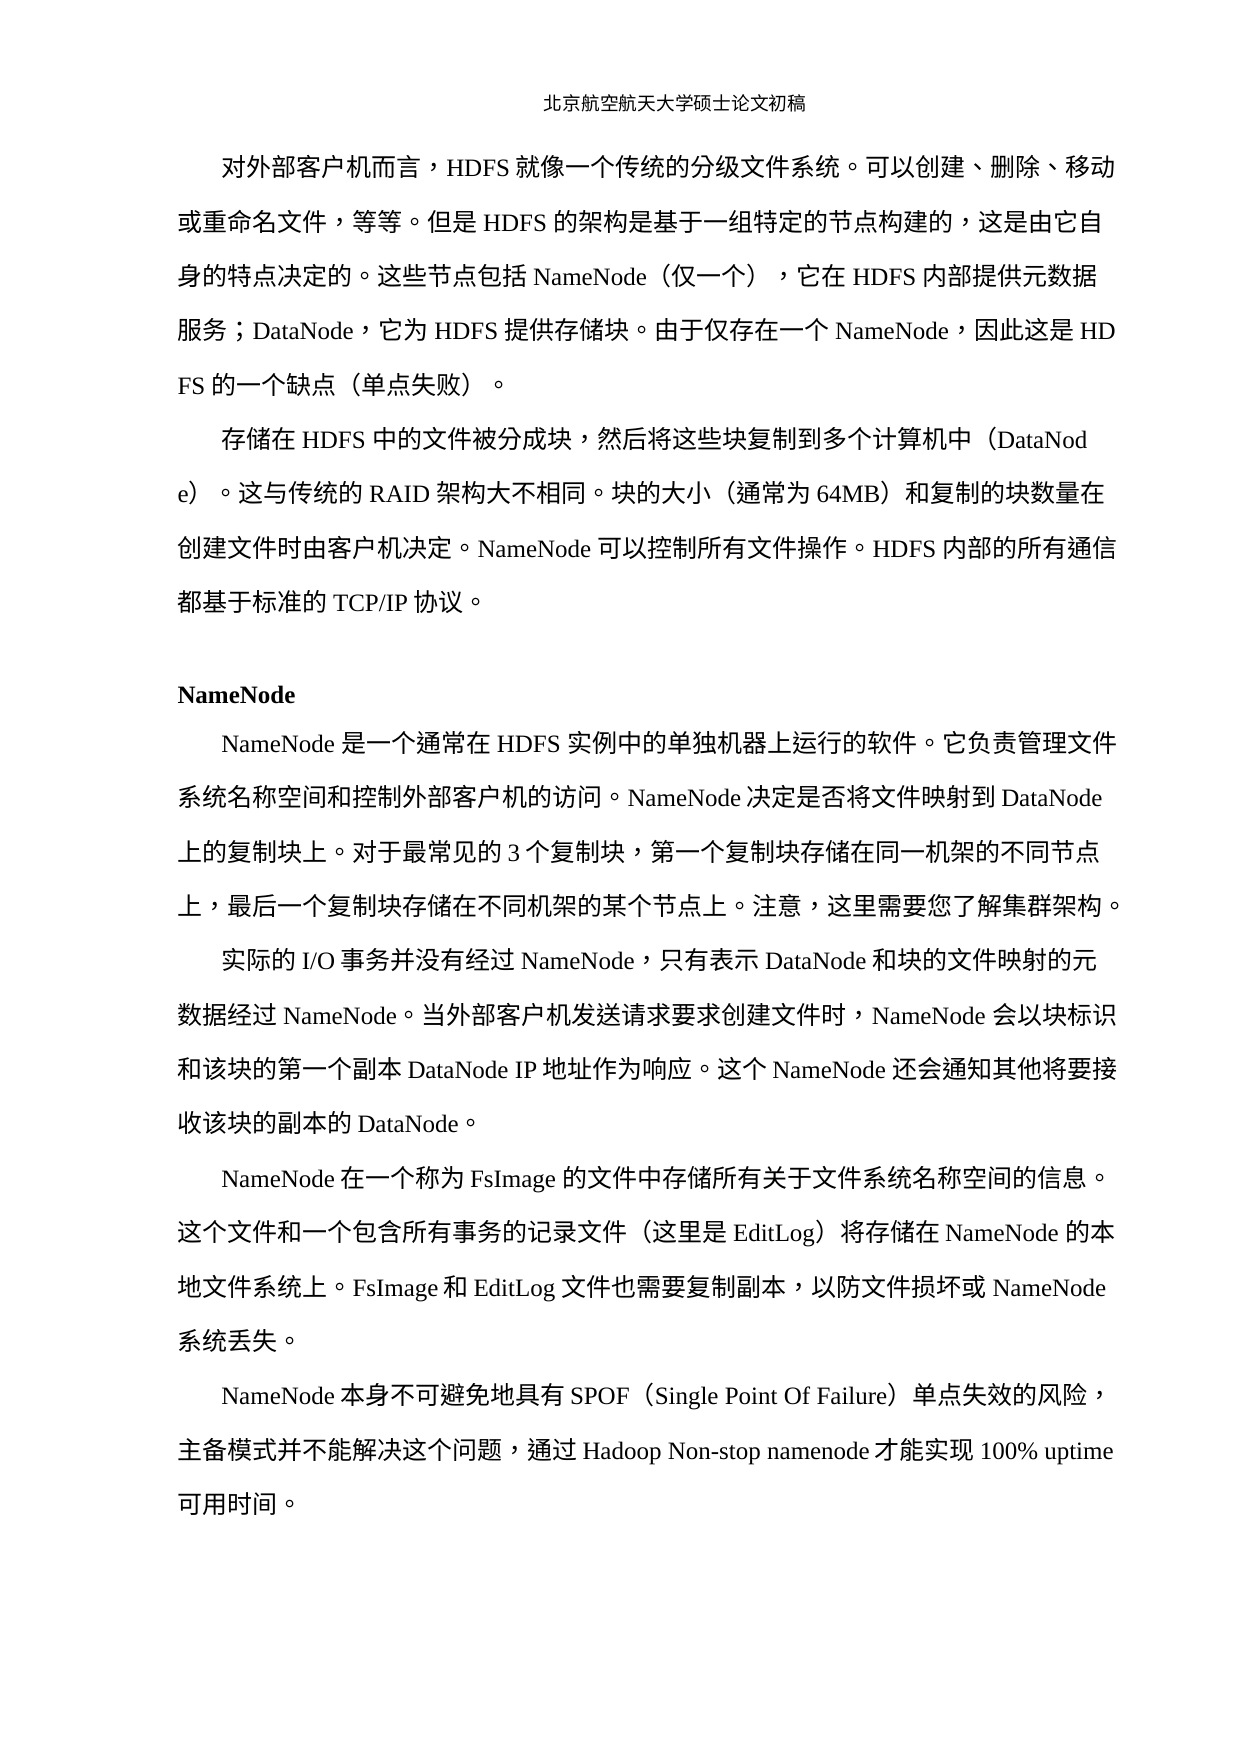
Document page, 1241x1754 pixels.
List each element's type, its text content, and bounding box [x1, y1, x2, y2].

text NameNode 是一个通常在 HDFS 实例中的单独机器上运行的软件。它负责管理文件系统名称空间和控制外部客户机的访问。NameNode决定是否将文件映射到DataNode 上的复制块上。对于最常见的3个复制块，第一个复制块存储在同一机架的不同节点上，最后一个复制块存储在不同机架的某个节点上。注意，这里需要您了解集群架构。 [177, 723, 1122, 923]
text 存储在 HDFS 中的文件被分成块，然后将这些块复制到多个计算机中（DataNode）。这与传统的 RAID 架构大不相同。块的大小（通常为64MB）和复制的块数量在创建文件时由客户机决定。NameNode 可以控制所有文件操作。HDFS 内部的所有通信都基于标准的 TCP/IP 协议。 [177, 419, 1122, 619]
text 实际的 I/O事务并没有经过 NameNode，只有表示 DataNode 和块的文件映射的元数据经过 NameNode。当外部客户机发送请求要求创建文件时，NameNode 会以块标识和该块的第一个副本DataNode IP地址作为响应。这个NameNode 还会通知其他将要接收该块的副本的DataNode。 [177, 941, 1122, 1140]
text NameNode本身不可避免地具有SPOF（Single Point Of Failure）单点失效的风险，主备模式并不能解决这个问题，通过Hadoop Non-stop namenode才能实现100% uptime可用时间。 [177, 1376, 1122, 1521]
text 对外部客户机而言，HDFS就像一个传统的分级文件系统。可以创建、删除、移动或重命名文件，等等。但是 HDFS 的架构是基于一组特定的节点构建的，这是由它自身的特点决定的。这些节点包括 NameNode（仅一个），它在 HDFS 内部提供元数据服务；DataNode，它为 HDFS 提供存储块。由于仅存在一个 NameNode，因此这是 HDFS 的一个缺点（单点失败）。 [177, 148, 1122, 401]
text NameNode [177, 680, 1122, 709]
text NameNode在一个称为FsImage 的文件中存储所有关于文件系统名称空间的信息。这个文件和一个包含所有事务的记录文件（这里是 EditLog）将存储在NameNode 的本地文件系统上。FsImage和EditLog 文件也需要复制副本，以防文件损坏或 NameNode 系统丢失。 [177, 1158, 1122, 1358]
